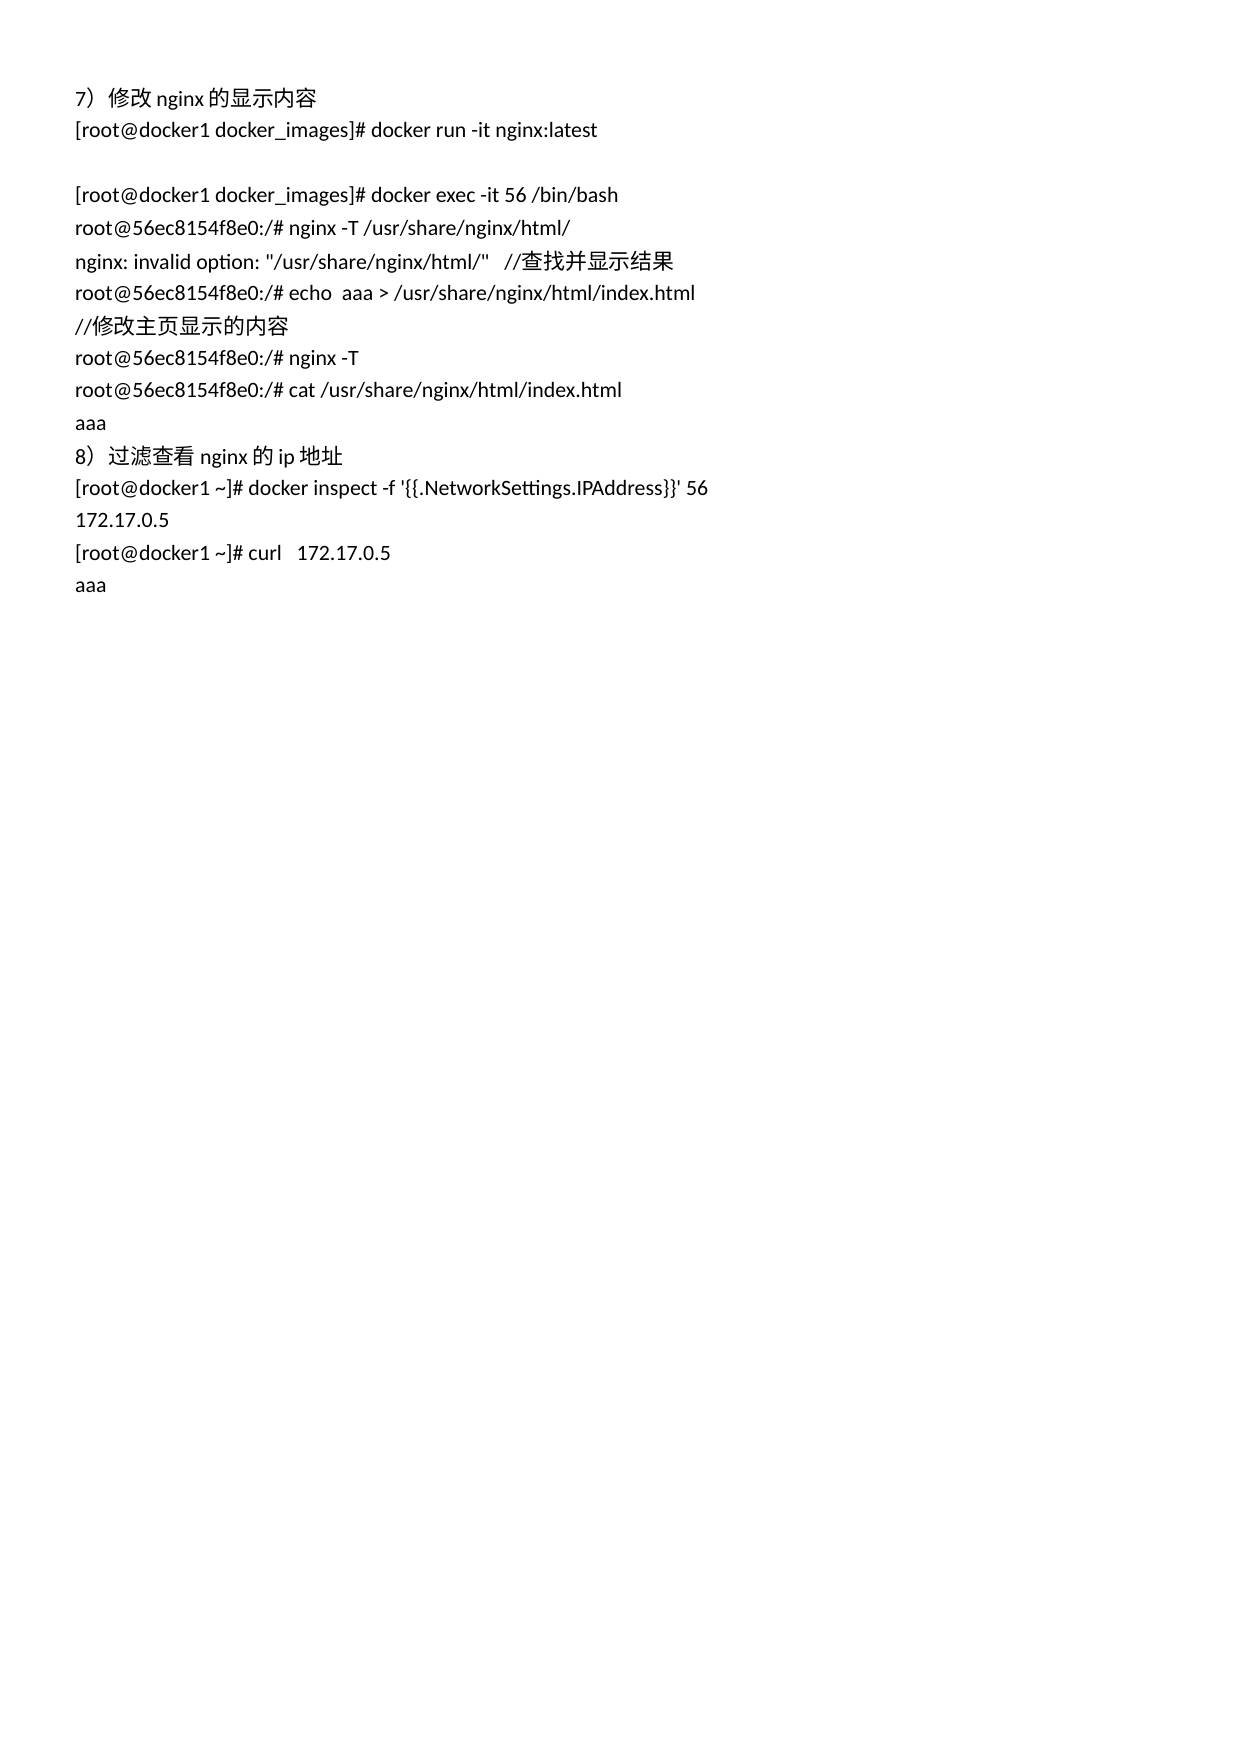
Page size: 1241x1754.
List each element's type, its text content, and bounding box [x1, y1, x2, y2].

text nginx: invalid option: "/usr/share/nginx/html/" //查找并显示结果 [75, 243, 1165, 276]
text root@56ec8154f8e0:/# echo aaa > /usr/share/nginx/html/index.html [75, 276, 1165, 308]
text 8）过滤查看nginx的ip地址 [75, 438, 1165, 471]
text aaa [75, 406, 1165, 438]
text [root@docker1 ~]# docker inspect -f '{{.NetworkSettings.IPAddress}}' 56 [75, 471, 1165, 503]
text //修改主页显示的内容 [75, 308, 1165, 341]
text root@56ec8154f8e0:/# cat /usr/share/nginx/html/index.html [75, 373, 1165, 406]
text [root@docker1 docker_images]# docker run -it nginx:latest [75, 113, 1165, 146]
text root@56ec8154f8e0:/# nginx -T [75, 341, 1165, 373]
text [root@docker1 ~]# curl 172.17.0.5 [75, 536, 1165, 568]
text [root@docker1 docker_images]# docker exec -it 56 /bin/bash [75, 178, 1165, 211]
text aaa [75, 568, 1165, 601]
text 7）修改nginx的显示内容 [75, 81, 1165, 113]
text root@56ec8154f8e0:/# nginx -T /usr/share/nginx/html/ [75, 211, 1165, 243]
text 172.17.0.5 [75, 503, 1165, 536]
